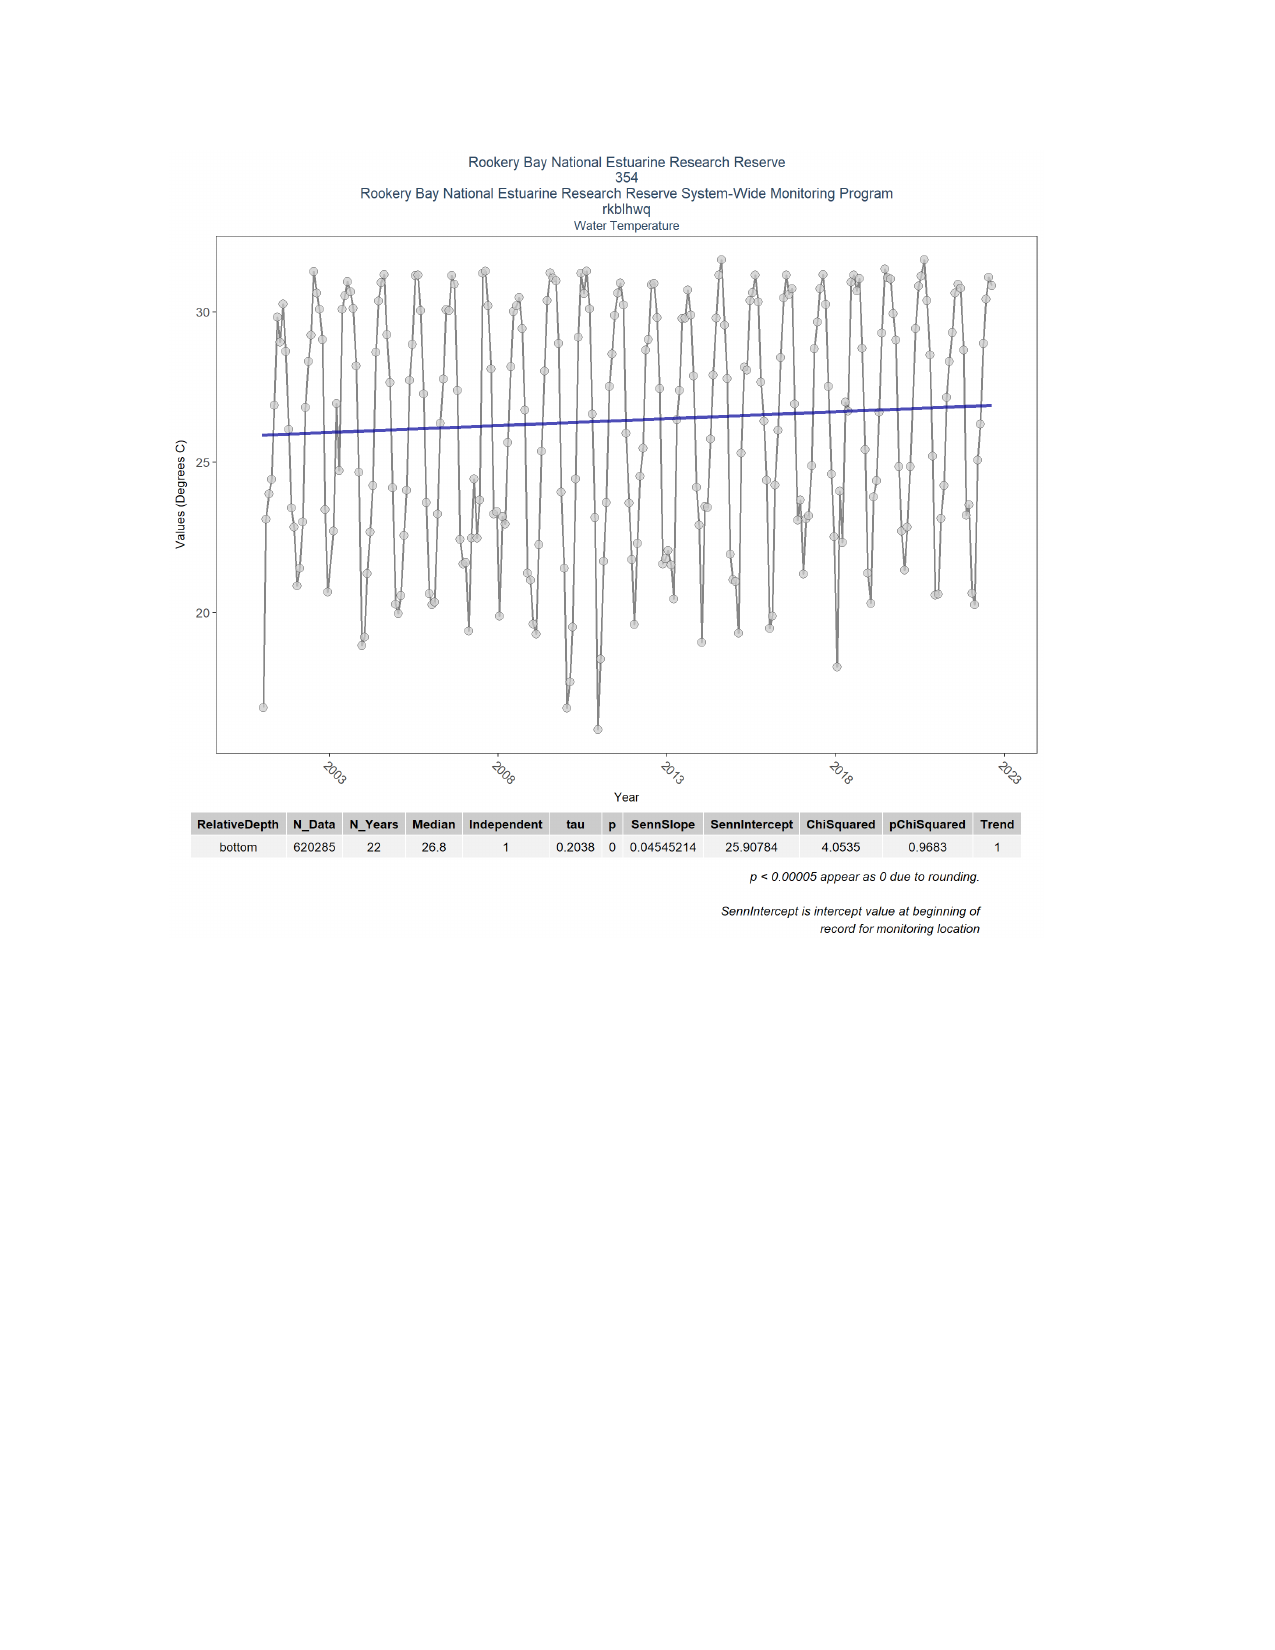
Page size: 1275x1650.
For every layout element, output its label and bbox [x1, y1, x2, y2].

picture [168, 150, 1044, 938]
